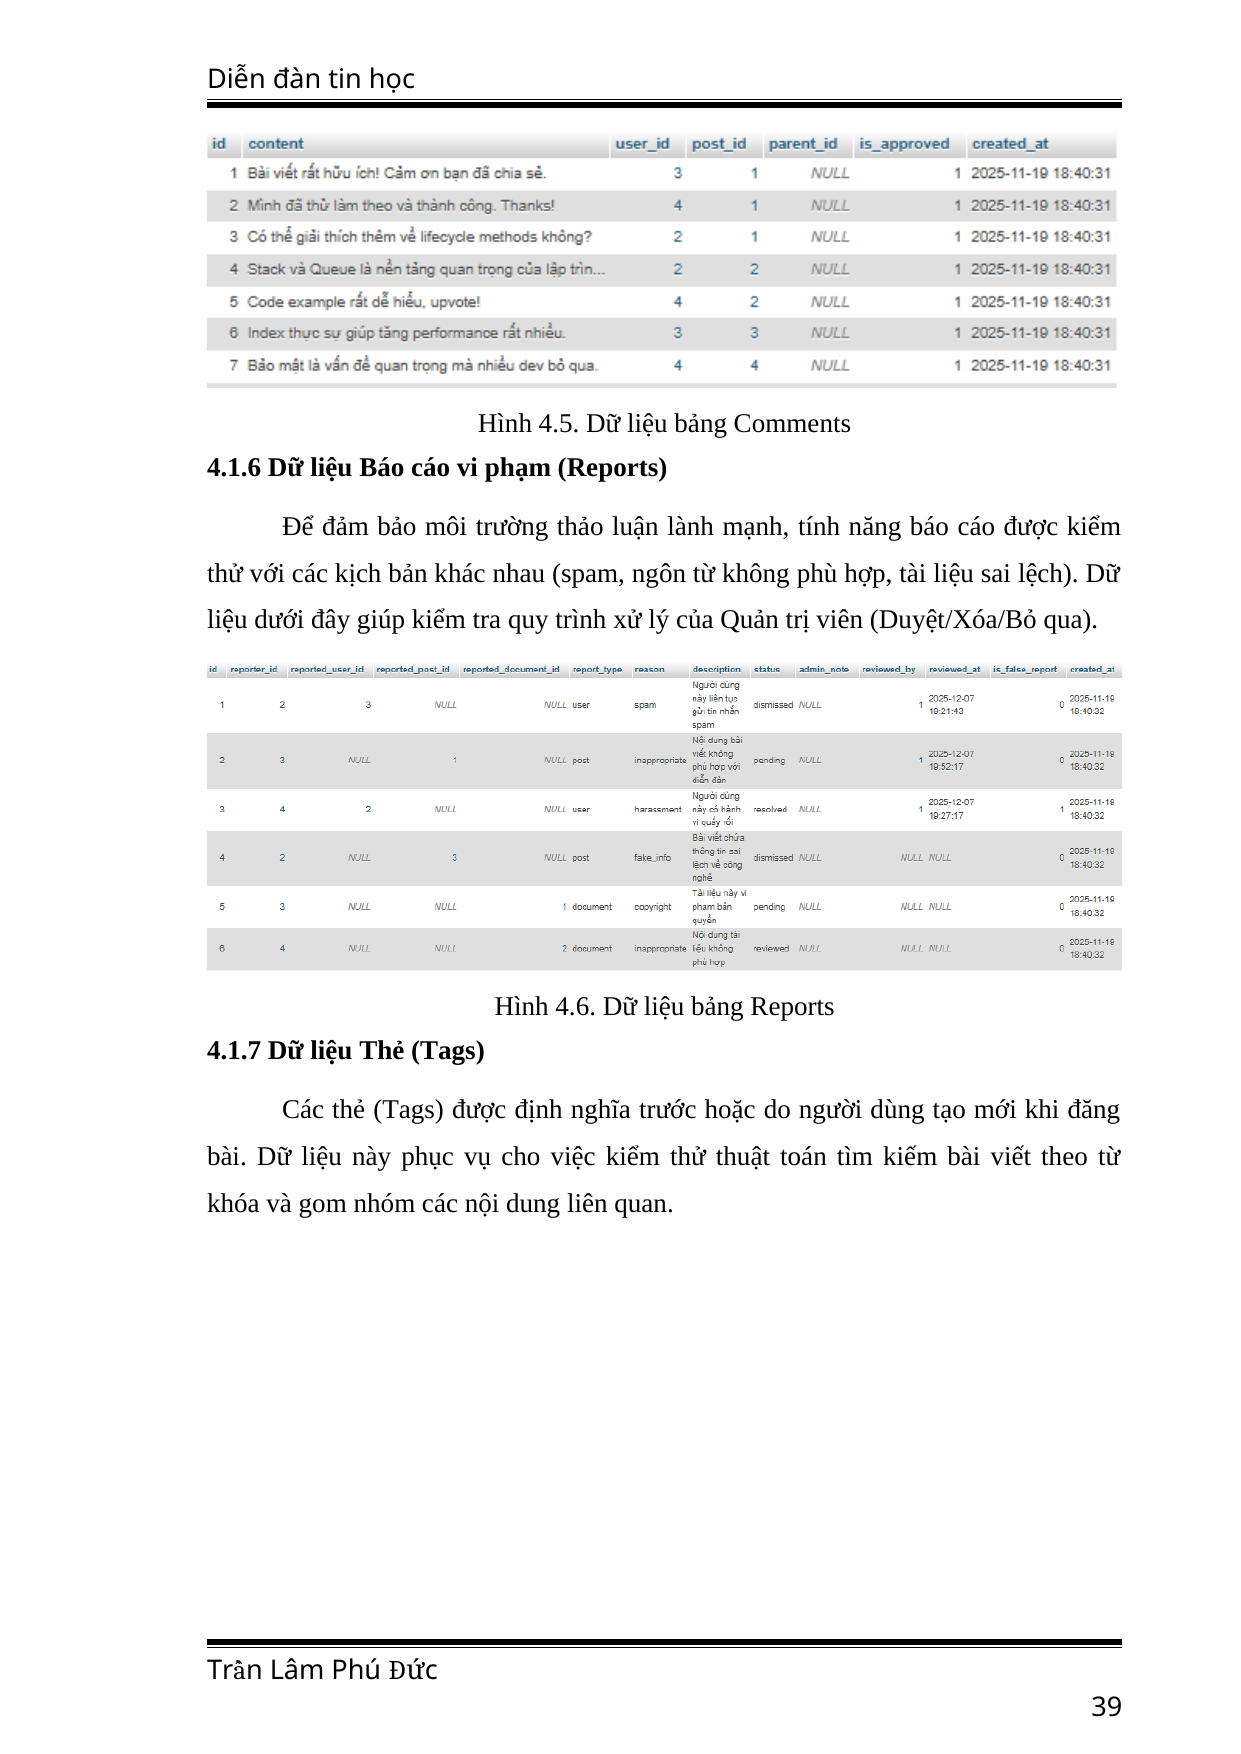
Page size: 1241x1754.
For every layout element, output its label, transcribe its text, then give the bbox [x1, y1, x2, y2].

subtitle Dữ liệu Báo cáo vi phạm (Reports) [207, 451, 1122, 482]
text Hình 4.5. Dữ liệu bảng Comments [207, 407, 1122, 438]
picture [206, 118, 1123, 388]
text Các thẻ (Tags) được định nghĩa trước hoặc do người dùng tạo mới khi đăng bài. Dữ liệu này phục vụ cho việc kiểm thử thuật toán tìm kiếm bài viết theo từ khóa và gom nhóm các nội dung liên quan. [207, 1093, 1122, 1218]
text Hình 4.6. Dữ liệu bảng Reports [207, 991, 1122, 1022]
picture [206, 662, 1123, 971]
subtitle Dữ liệu Thẻ (Tags) [207, 1034, 1122, 1065]
text Để đảm bảo môi trường thảo luận lành mạnh, tính năng báo cáo được kiểm thử với các kịch bản khác nhau (spam, ngôn từ không phù hợp, tài liệu sai lệch). Dữ liệu dưới đây giúp kiểm tra quy trình xử lý của Quản trị viên (Duyệt/Xóa/Bỏ qua). [207, 510, 1122, 634]
